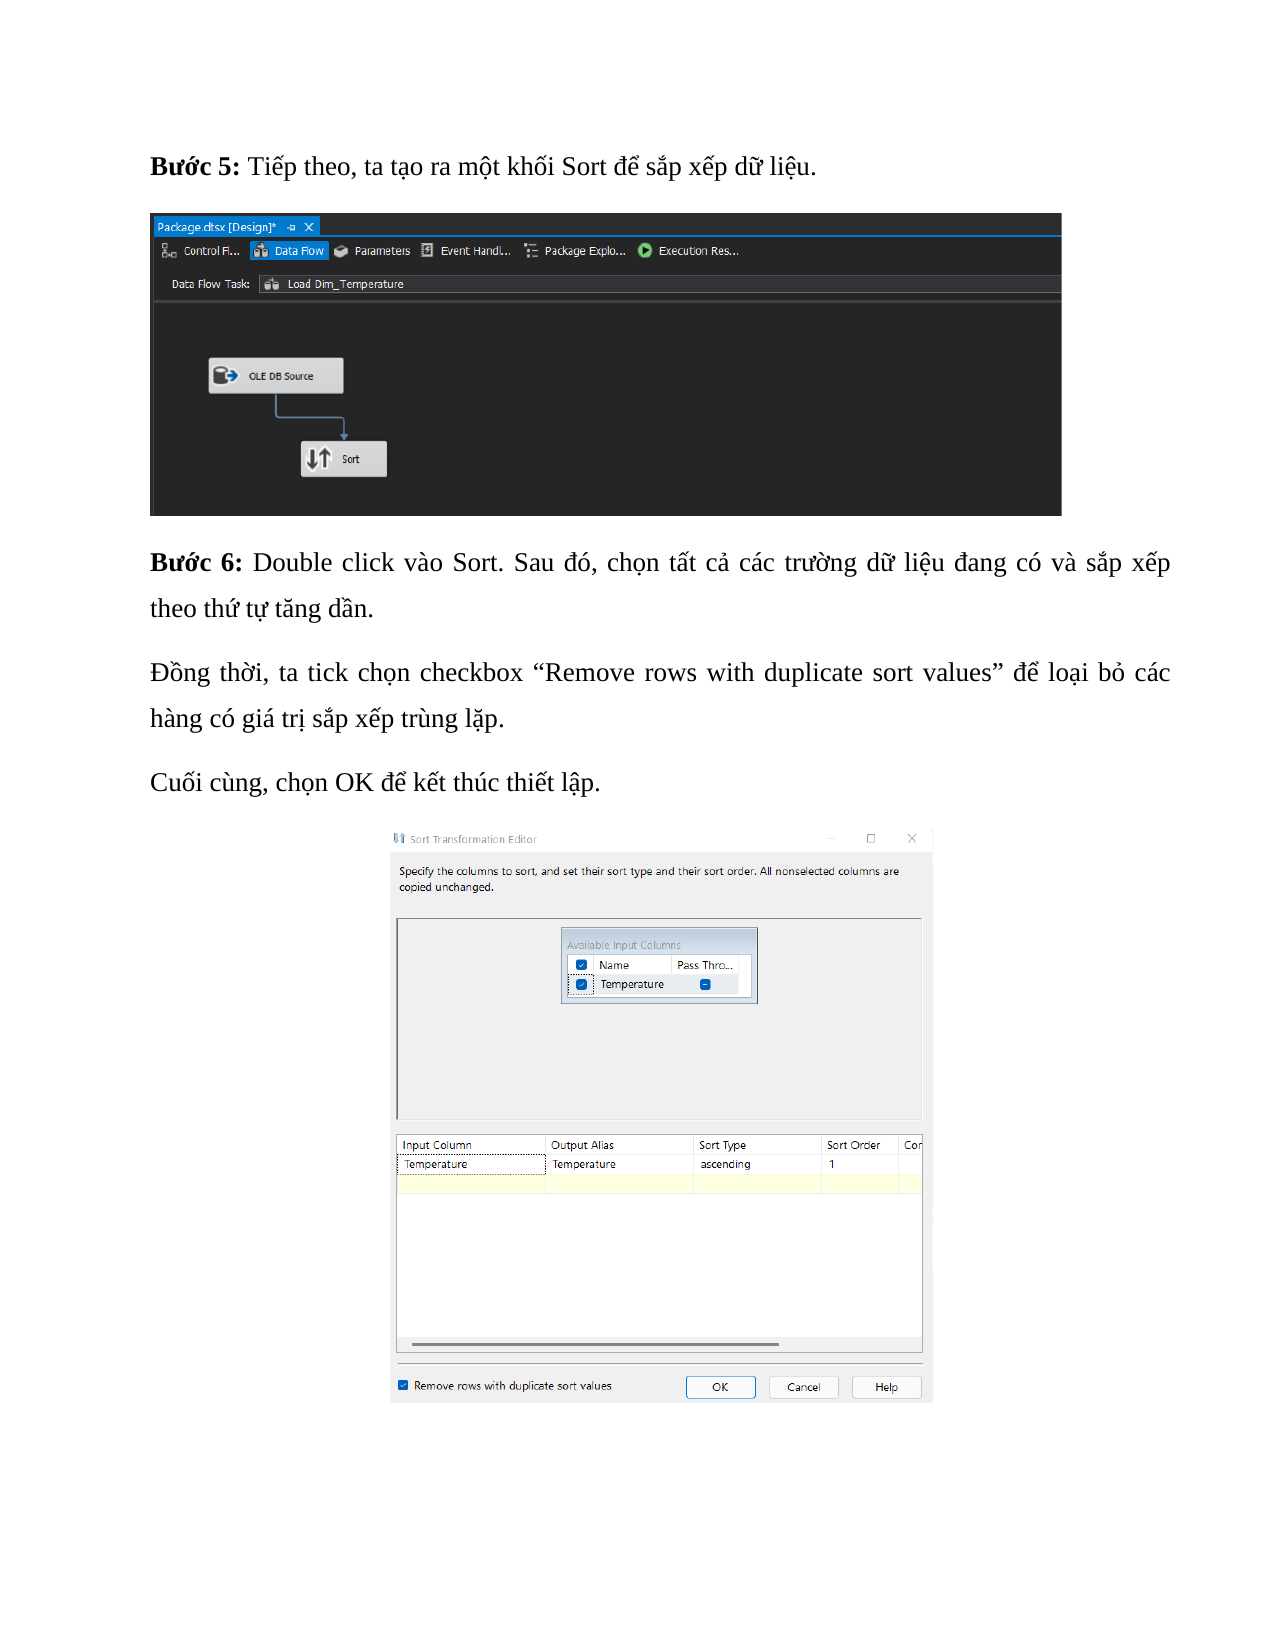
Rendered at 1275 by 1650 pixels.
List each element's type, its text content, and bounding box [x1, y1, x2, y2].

picture [389, 829, 933, 1403]
text Bước 5: Tiếp theo, ta tạo ra một khối Sort để sắp xếp dữ liệu. [150, 150, 1172, 181]
text Cuối cùng, chọn OK để kết thúc thiết lập. [150, 766, 1172, 797]
text Đồng thời, ta tick chọn checkbox “Remove rows with duplicate sort values” để loại bỏ các hàng có giá trị sắp xếp trùng lặp. [150, 656, 1172, 734]
picture [150, 213, 1062, 516]
text Bước 6: Double click vào Sort. Sau đó, chọn tất cả các trường dữ liệu đang có và sắp xếp theo thứ tự tăng dần. [150, 546, 1172, 624]
